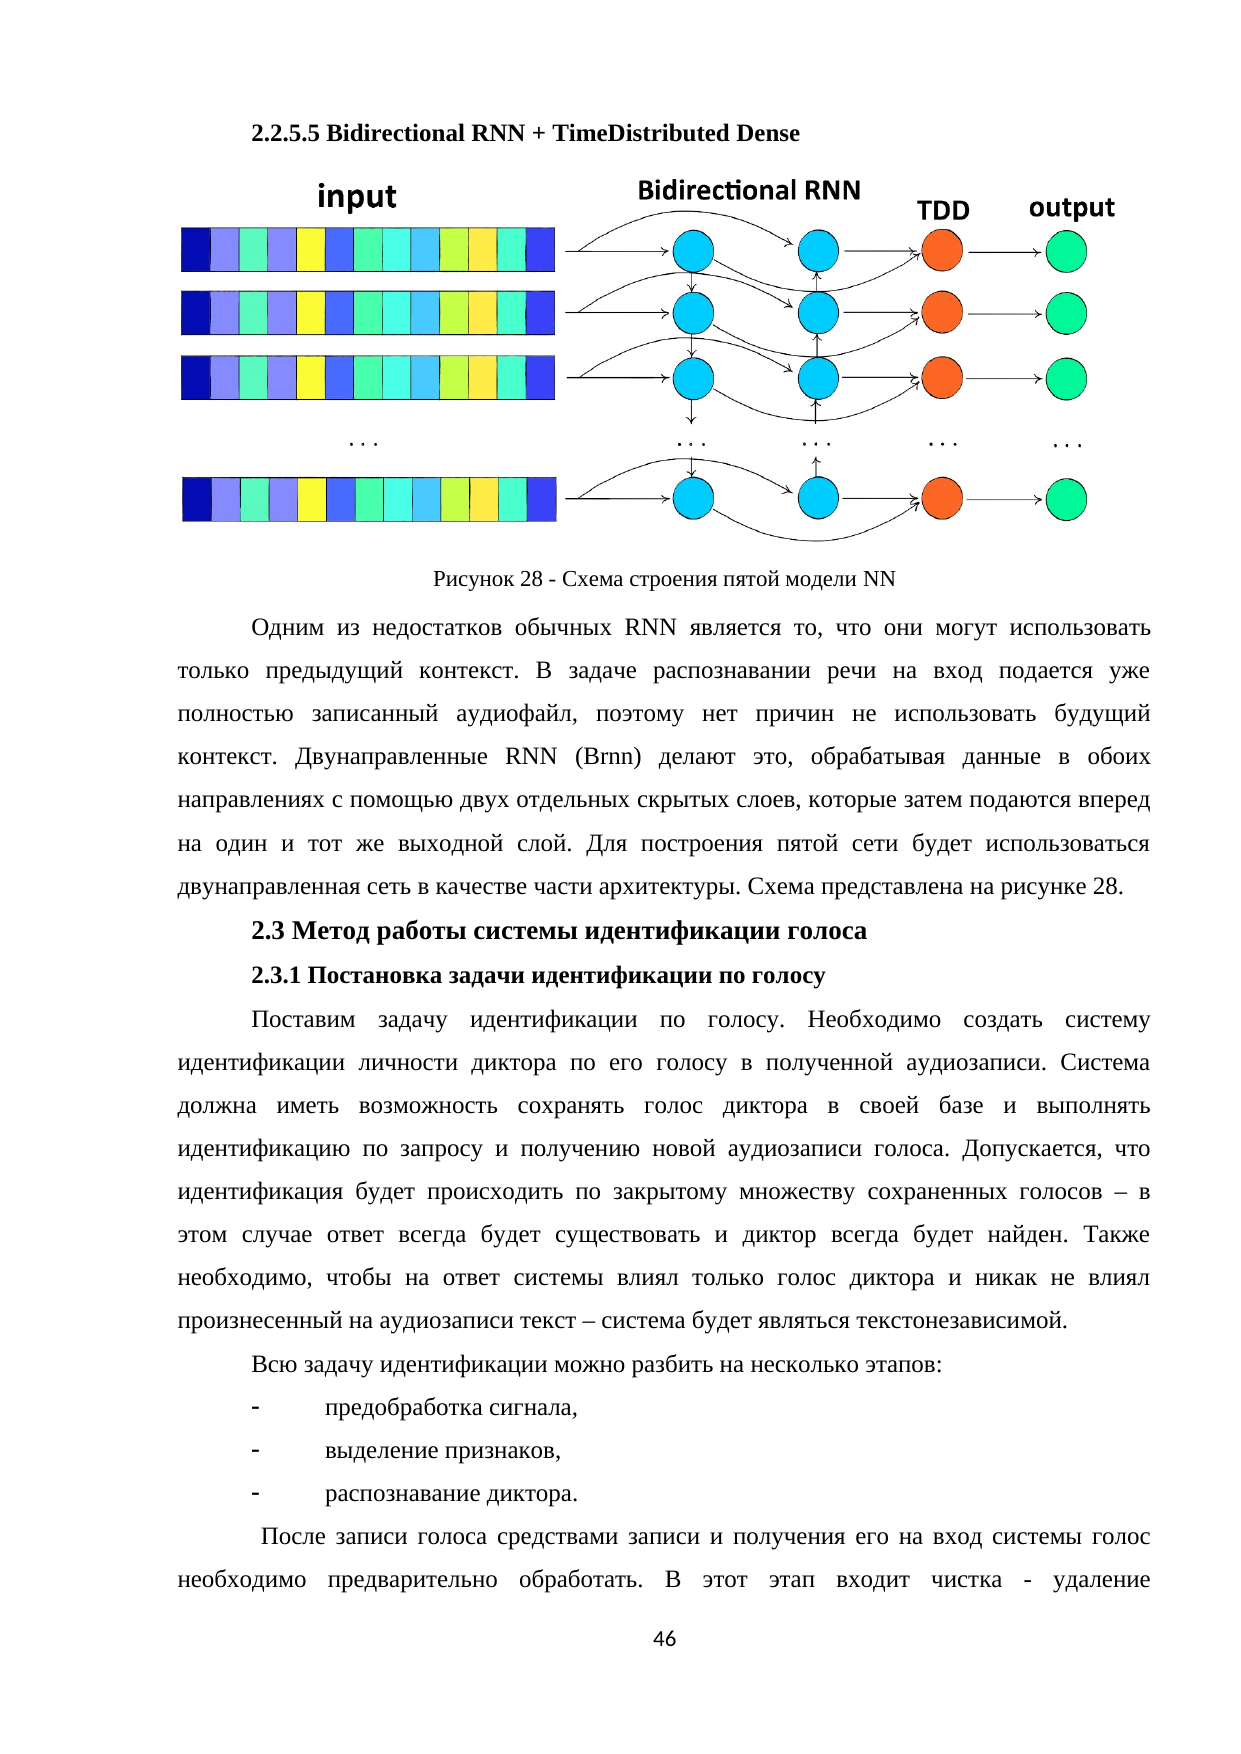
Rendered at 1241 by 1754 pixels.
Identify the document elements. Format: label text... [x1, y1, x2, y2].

list Всю задачу идентификации можно разбить на несколько этапов: [177, 1349, 1152, 1377]
picture [177, 161, 1133, 551]
text 2.3.1 Постановка задачи идентификации по голосу [177, 961, 307, 989]
list выделение признаков, [177, 1435, 1152, 1464]
text 2.3 Метод работы системы идентификации голоса [177, 914, 1152, 945]
list Поставим задачу идентификации по голосу. Необходимо создать систему идентификации личности диктора по его голосу в полученной аудиозаписи. Система должна иметь возможность сохранять голос диктора в своей базе и выполнять идентификацию по запросу и получению новой аудиозаписи голоса. Допускается, что идентификация будет происходить по закрытому множеству сохраненных голосов – в этом случае ответ всегда будет существовать и диктор всегда будет найден. Также необходимо, чтобы на ответ системы влиял только голос диктора и никак не влиял произнесенный на аудиозаписи текст – система будет являться текстонезависимой. [177, 1004, 1152, 1334]
text 2.3.1 Постановка задачи идентификации по голосу [442, 961, 1152, 989]
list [177, 1521, 1152, 1593]
text Рисунок 28 - Схема строения пятой модели NN [177, 565, 1152, 591]
list распознавание диктора. [177, 1478, 1152, 1507]
text Одним из недостатков обычных RNN является то, что они могут использовать только предыдущий контекст. В задаче распознавании речи на вход подается уже полностью записанный аудиофайл, поэтому нет причин не использовать будущий контекст. Двунаправленные RNN (Brnn) делают это, обрабатывая данные в обоих направлениях с помощью двух отдельных скрытых слоев, которые затем подаются вперед на один и тот же выходной слой. Для построения пятой сети будет использоваться двунаправленная сеть в качестве части архитектуры. Схема представлена на рисунке 28. [177, 612, 1152, 899]
list предобработка сигнала, [177, 1392, 1152, 1421]
text 2.2.5.5 Bidirectional RNN + TimeDistributed Dense [177, 118, 1152, 147]
